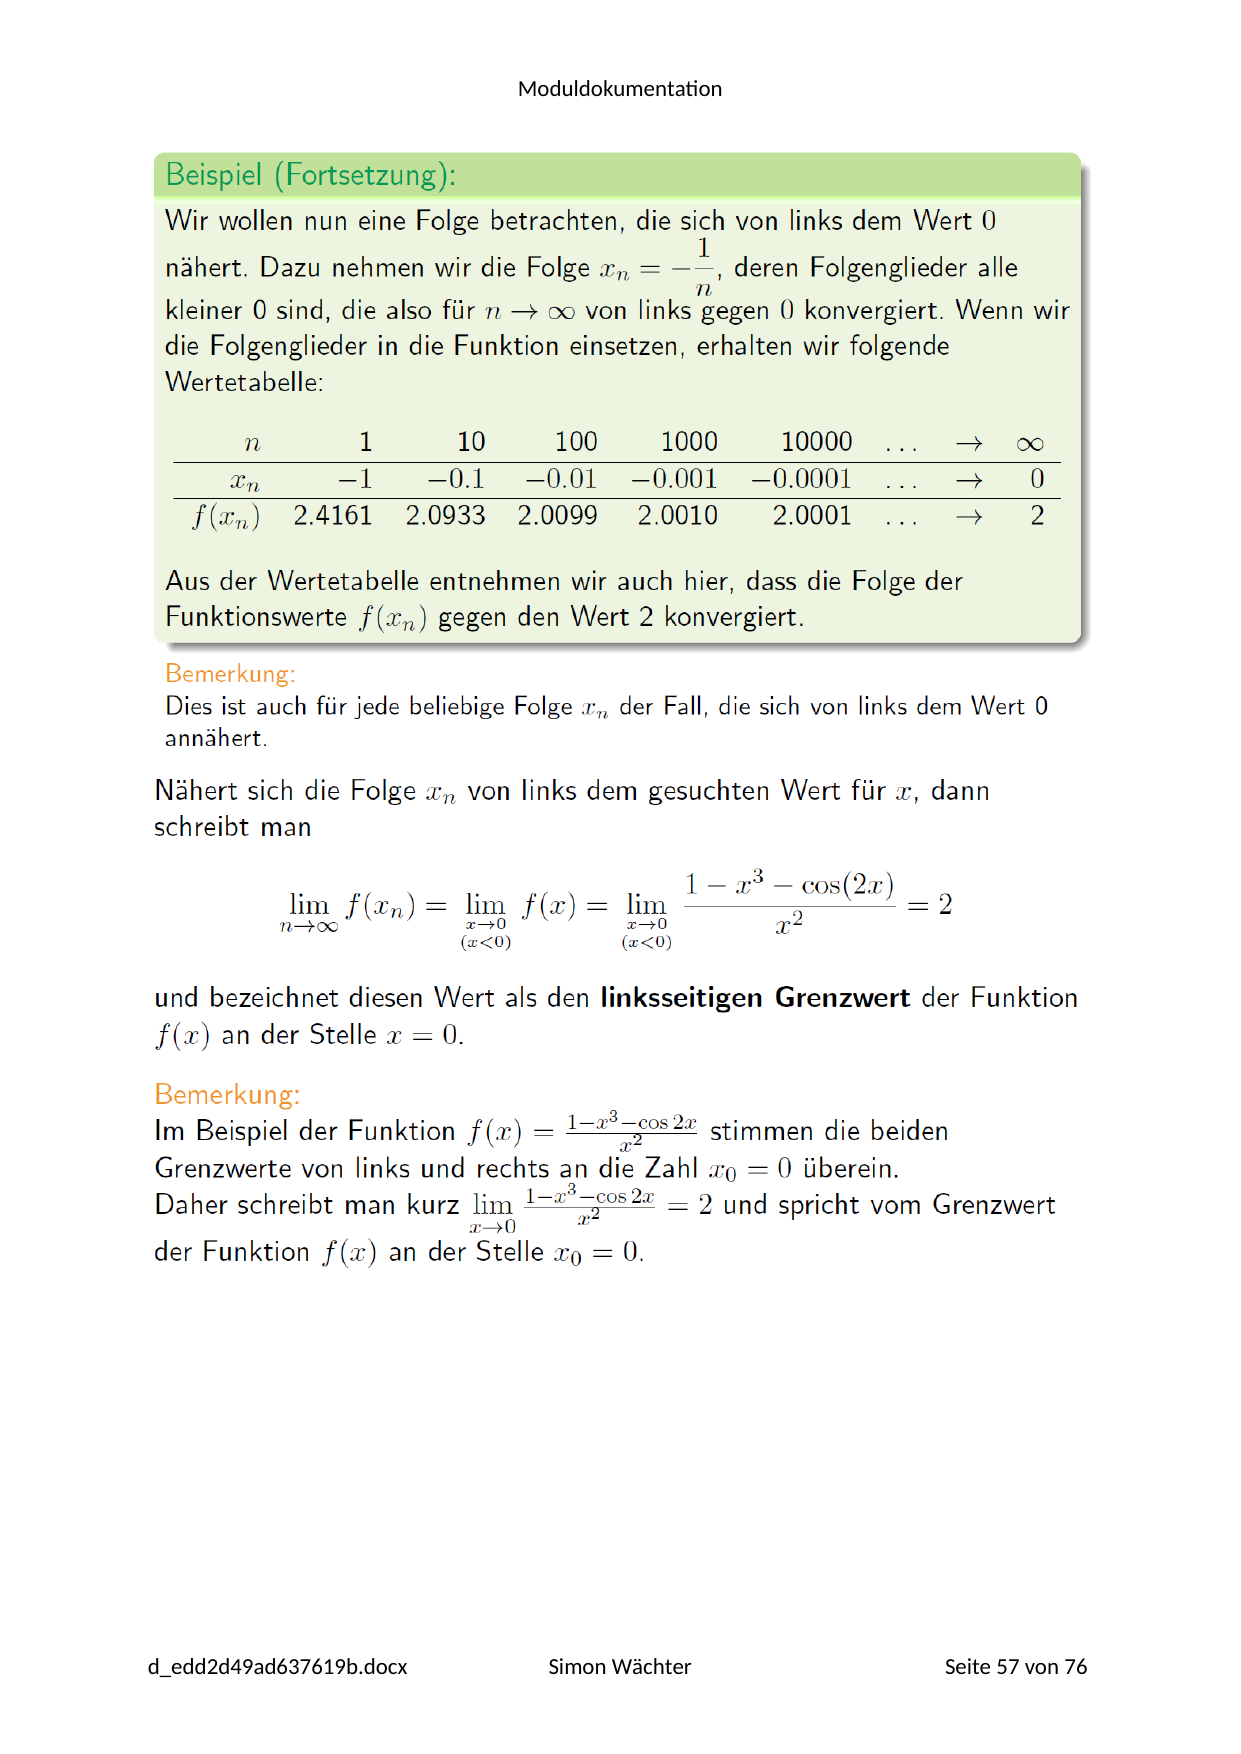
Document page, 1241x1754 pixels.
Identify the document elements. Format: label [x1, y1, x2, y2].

picture [147, 771, 1093, 1271]
picture [147, 147, 1093, 753]
